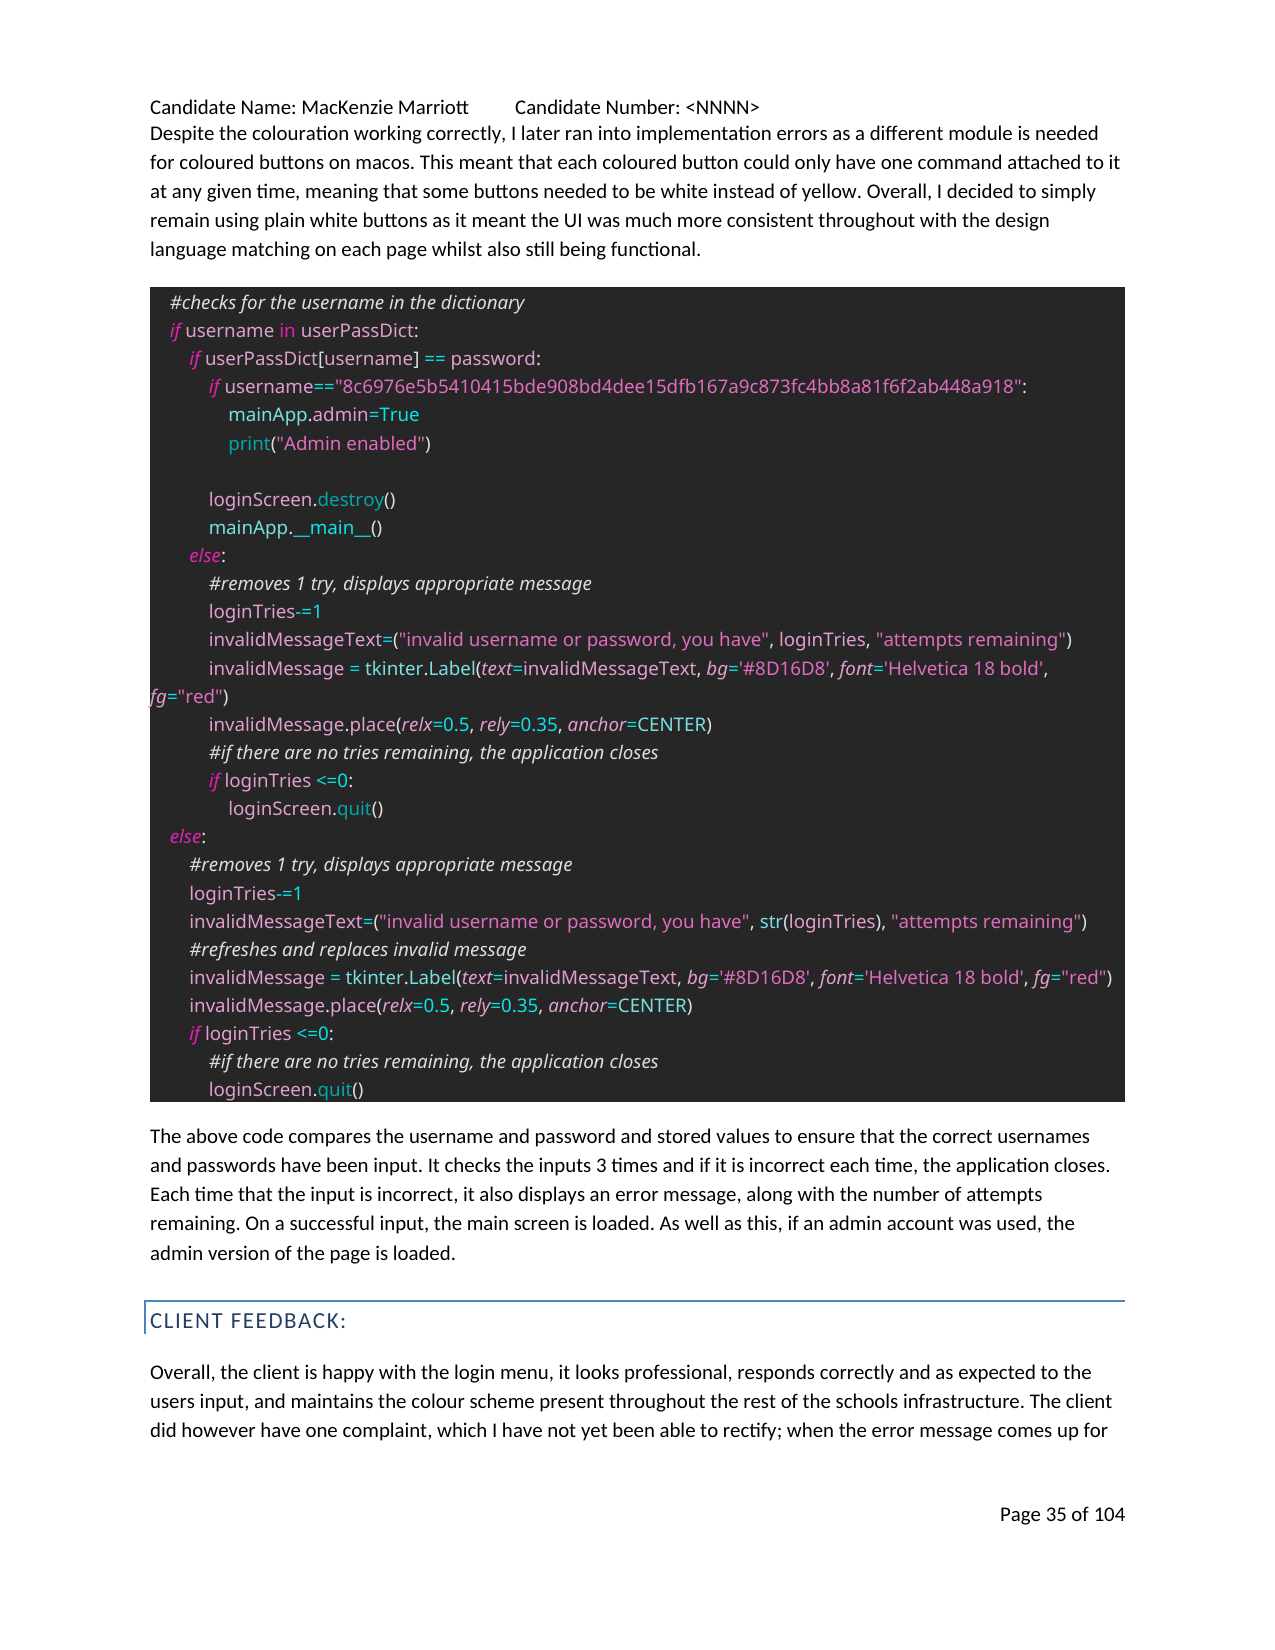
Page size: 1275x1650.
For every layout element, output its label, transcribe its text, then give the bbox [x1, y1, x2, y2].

text if username in userPassDict: [150, 315, 1125, 343]
text loginTries-=1 [150, 596, 1125, 624]
text invalidMessage.place(relx=0.5, rely=0.35, anchor=CENTER) [150, 990, 1125, 1018]
text loginScreen.destroy() [150, 483, 1125, 512]
text #checks for the username in the dictionary [150, 287, 1125, 315]
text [150, 1359, 1125, 1443]
text loginScreen.quit() [150, 793, 1125, 821]
text else: [150, 540, 1125, 568]
text #if there are no tries remaining, the application closes [150, 1046, 1125, 1074]
text invalidMessage.place(relx=0.5, rely=0.35, anchor=CENTER) [150, 708, 1125, 737]
text #refreshes and replaces invalid message [150, 933, 1125, 962]
text print("Admin enabled") [150, 427, 1125, 455]
text loginTries-=1 [150, 877, 1125, 905]
text if loginTries <=0: [150, 1018, 1125, 1046]
text if username=="8c6976e5b5410415bde908bd4dee15dfb167a9c873fc4bb8a81f6f2ab448a918": [150, 371, 1125, 399]
text else: [150, 821, 1125, 849]
text #removes 1 try, displays appropriate message [150, 568, 1125, 596]
text mainApp.__main__() [150, 512, 1125, 540]
text invalidMessageText=("invalid username or password, you have", str(loginTries), "attempts remaining") [150, 905, 1125, 933]
text if userPassDict[username] == password: [150, 343, 1125, 371]
text loginScreen.quit() [150, 1074, 1125, 1102]
text Despite the colouration working correctly, I later ran into implementation errors as a different module is needed for coloured buttons on macos. This meant that each coloured button could only have one command attached to it at any given time, meaning that some buttons needed to be white instead of yellow. Overall, I decided to simply remain using plain white buttons as it meant the UI was much more consistent throughout with the design language matching on each page whilst also still being functional. [150, 120, 1125, 262]
text invalidMessage = tkinter.Label(text=invalidMessageText, bg='#8D16D8', font='Helvetica 18 bold', fg="red") [150, 652, 1125, 708]
text invalidMessage = tkinter.Label(text=invalidMessageText, bg='#8D16D8', font='Helvetica 18 bold', fg="red") [150, 962, 1125, 990]
text invalidMessageText=("invalid username or password, you have", loginTries, "attempts remaining") [150, 624, 1125, 652]
text #if there are no tries remaining, the application closes [150, 737, 1125, 765]
text if loginTries <=0: [150, 765, 1125, 793]
subtitle Client feedback: [146, 1302, 1125, 1334]
text #removes 1 try, displays appropriate message [150, 849, 1125, 877]
text mainApp.admin=True [150, 399, 1125, 427]
text The above code compares the username and password and stored values to ensure that the correct usernames and passwords have been input. It checks the inputs 3 times and if it is incorrect each time, the application closes. Each time that the input is incorrect, it also displays an error message, along with the number of attempts remaining. On a successful input, the main screen is loaded. As well as this, if an admin account was used, the admin version of the page is loaded. [150, 1123, 1125, 1265]
